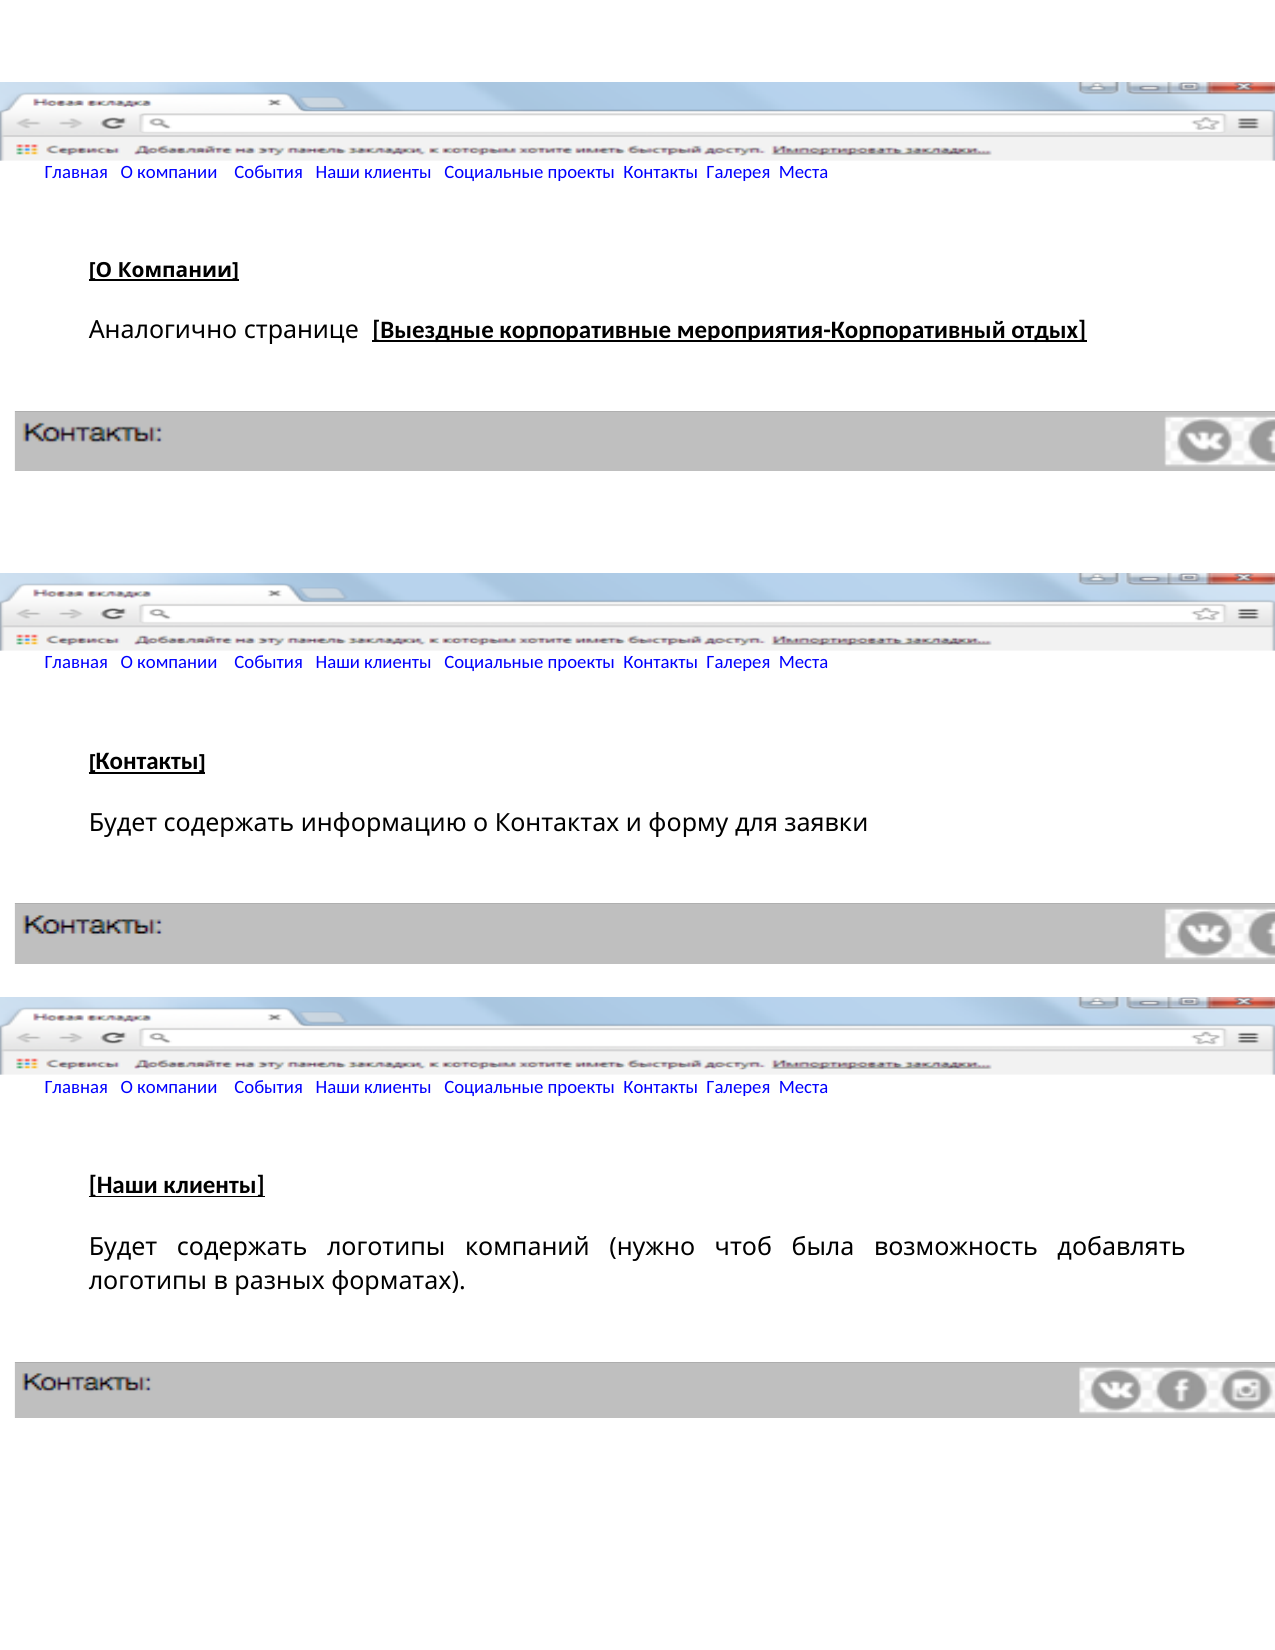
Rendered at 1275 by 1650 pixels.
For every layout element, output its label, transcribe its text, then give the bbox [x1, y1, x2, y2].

picture [14, 410, 1275, 471]
text [О Компании] [88, 255, 1186, 283]
text Главная О компании События Наши клиенты Социальные проекты Контакты Галерея Места [44, 1075, 1186, 1098]
picture [0, 997, 1275, 1075]
picture [14, 902, 1275, 964]
text Главная О компании События Наши клиенты Социальные проекты Контакты Галерея Места [44, 161, 1186, 183]
picture [0, 573, 1275, 651]
text Главная О компании События Наши клиенты Социальные проекты Контакты Галерея Места [44, 651, 1186, 673]
text Будет содержать логотипы компаний (нужно чтоб была возможность добавлять логотипы в разных форматах). [88, 1229, 1186, 1297]
text [Наши клиенты] [88, 1170, 1186, 1200]
text Аналогично странице [Выездные корпоративные мероприятия-Корпоративный отдых] [88, 312, 1186, 346]
text [Контакты] [88, 745, 1186, 776]
text Будет содержать информацию о Контактах и форму для заявки [88, 804, 1186, 838]
picture [0, 82, 1275, 161]
picture [14, 1361, 1275, 1418]
